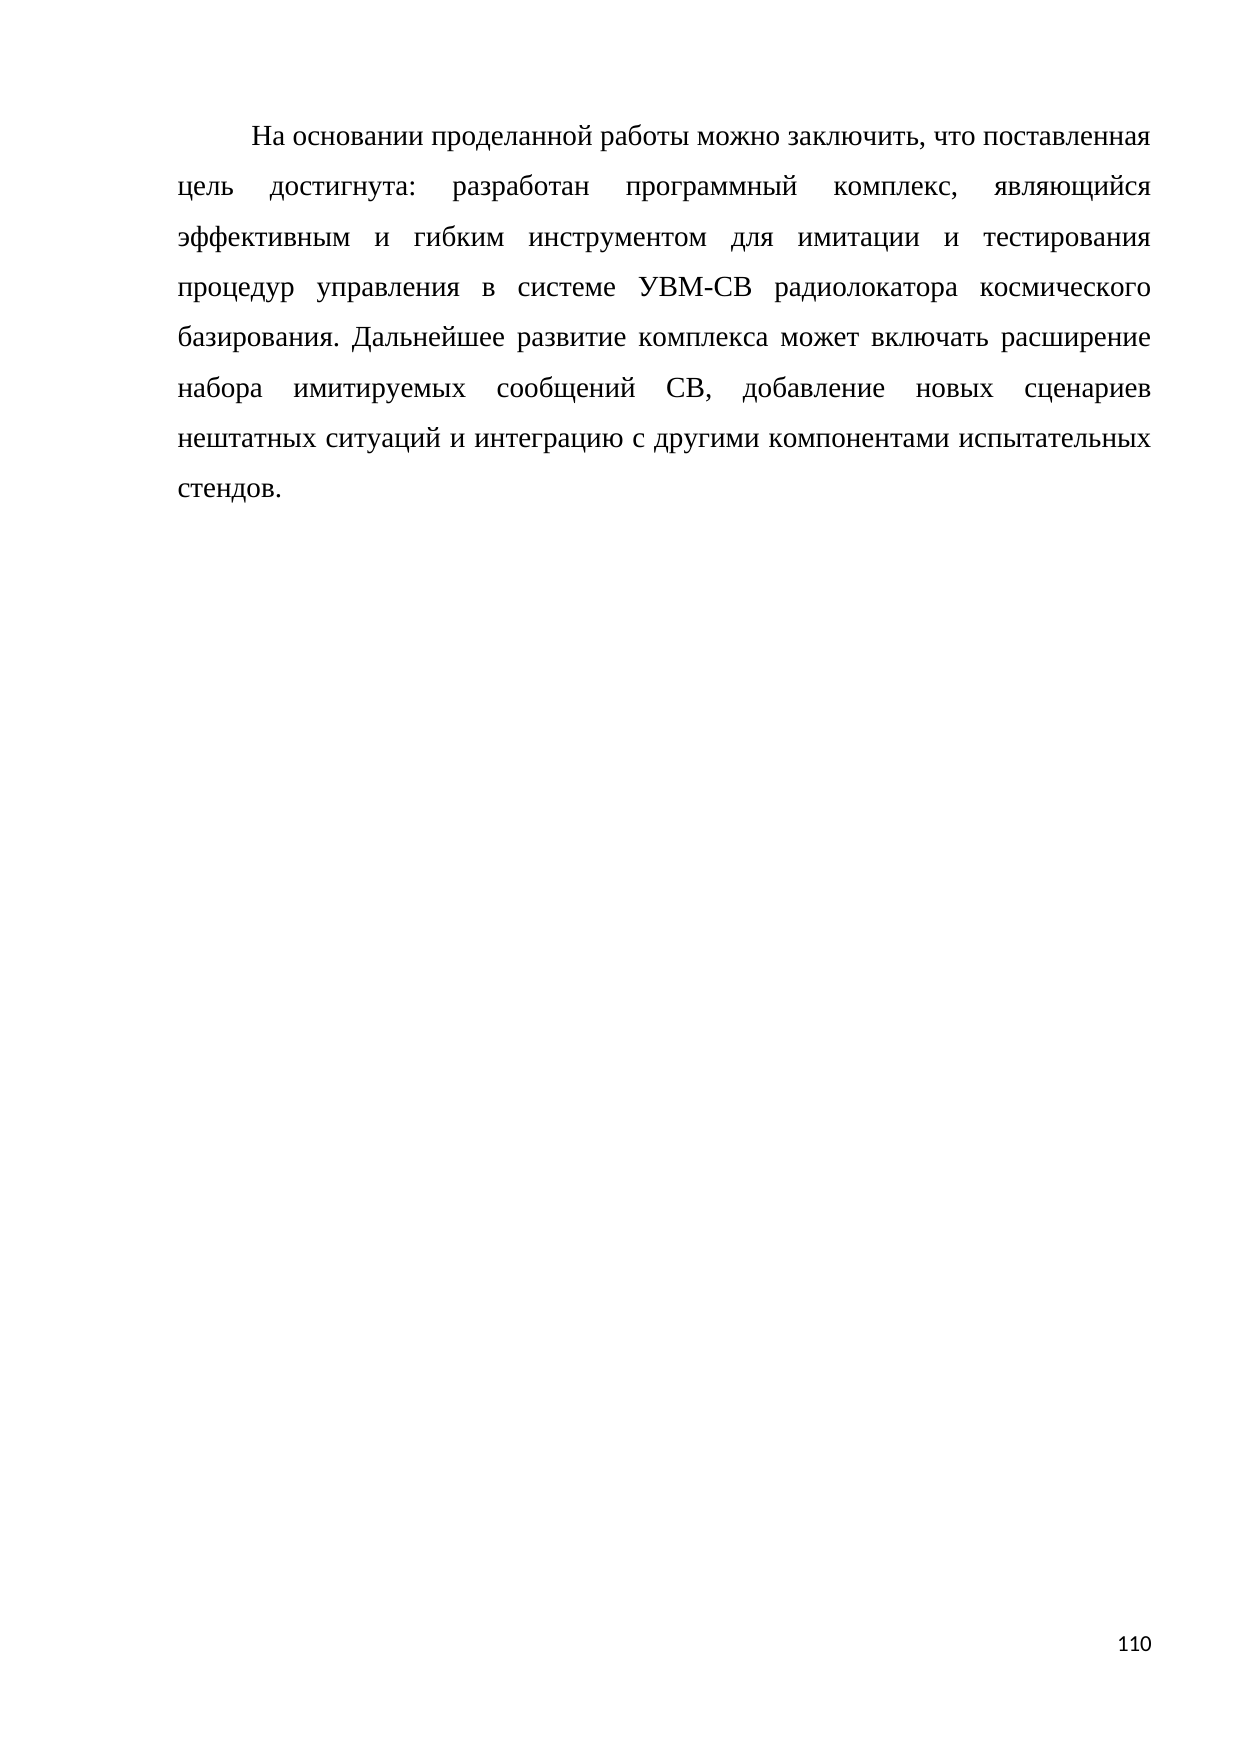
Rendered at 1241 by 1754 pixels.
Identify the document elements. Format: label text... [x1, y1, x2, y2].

text На основании проделанной работы можно заключить, что поставленная цель достигнута: разработан программный комплекс, являющийся эффективным и гибким инструментом для имитации и тестирования процедур управления в системе УВМ-СВ радиолокатора космического базирования. Дальнейшее развитие комплекса может включать расширение набора имитируемых сообщений СВ, добавление новых сценариев нештатных ситуаций и интеграцию с другими компонентами испытательных стендов. [177, 118, 1152, 504]
